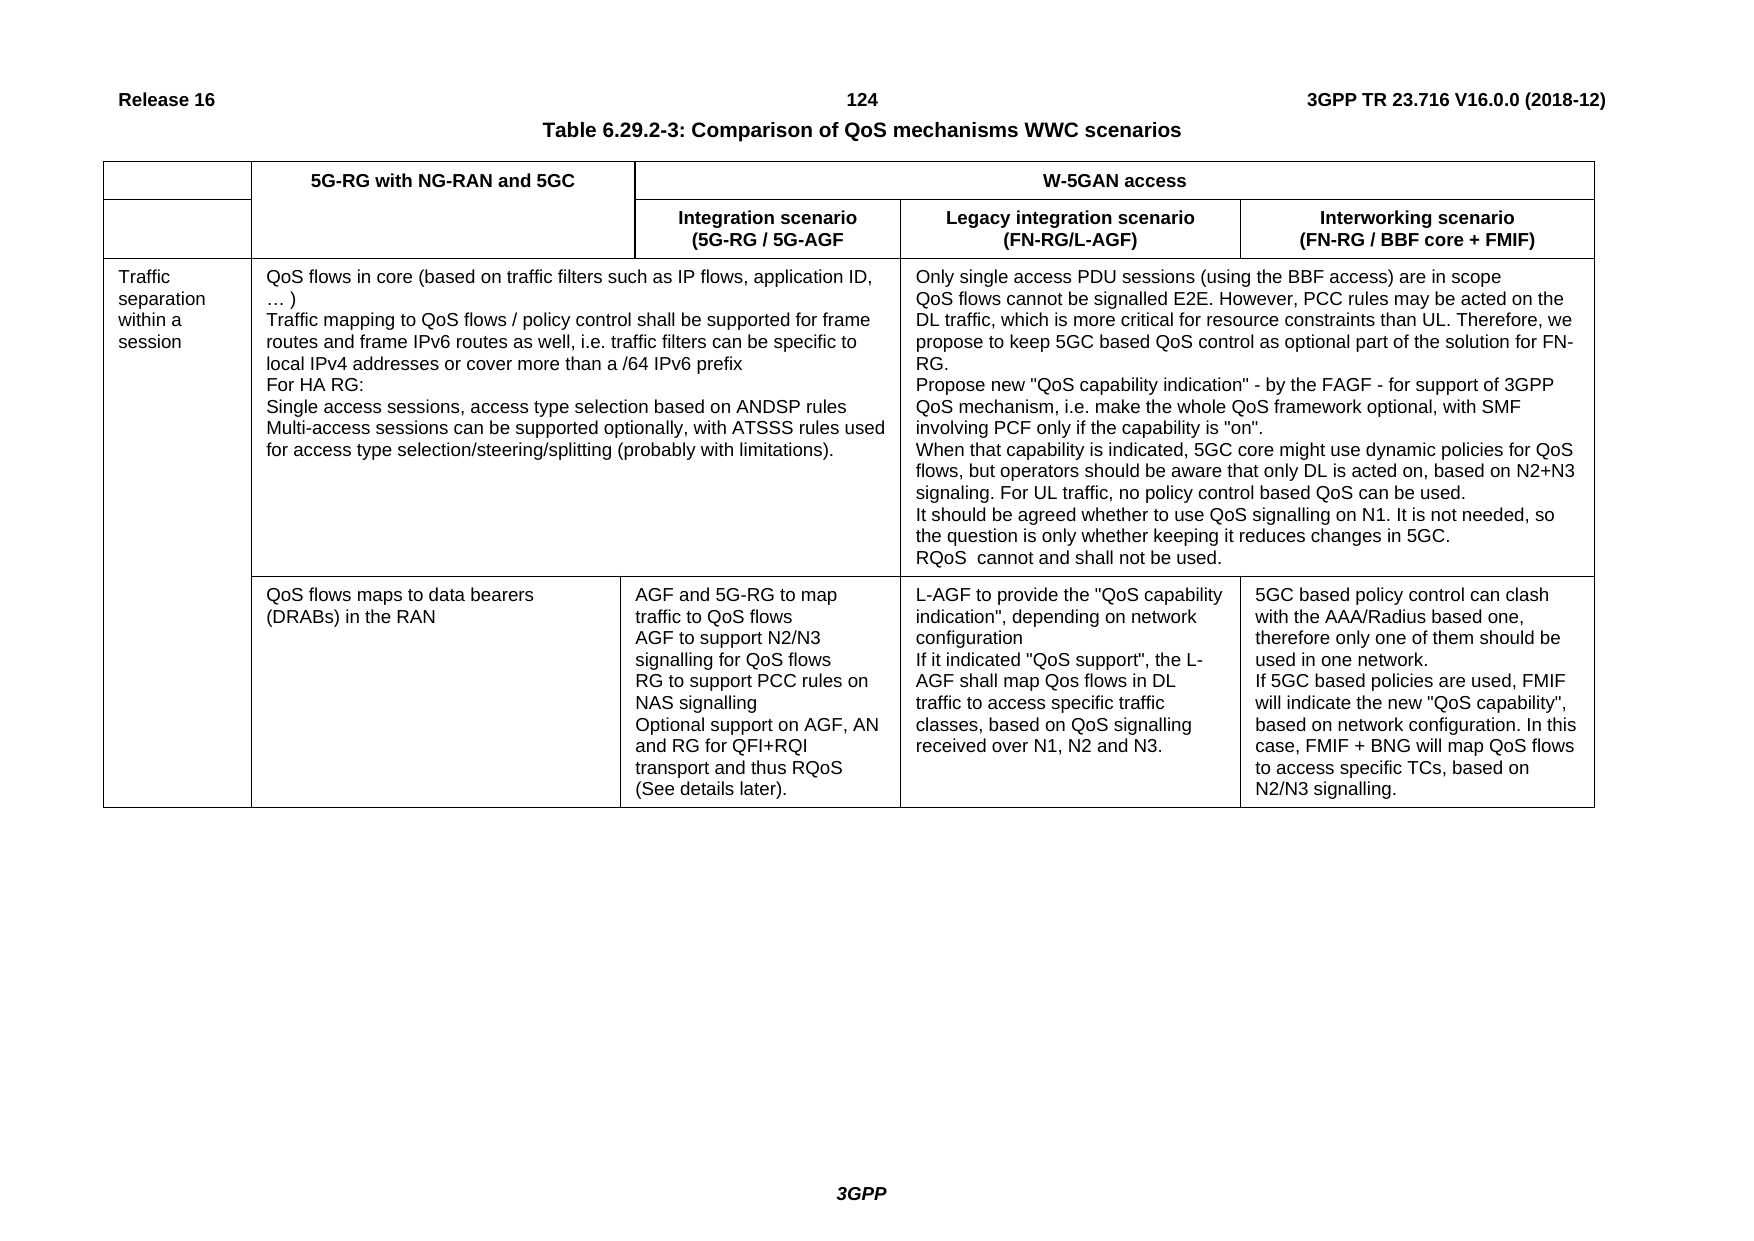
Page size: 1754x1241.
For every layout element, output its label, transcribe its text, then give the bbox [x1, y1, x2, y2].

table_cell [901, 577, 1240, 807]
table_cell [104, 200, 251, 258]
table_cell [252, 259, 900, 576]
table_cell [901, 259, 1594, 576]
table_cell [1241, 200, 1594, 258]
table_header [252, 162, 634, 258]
text Table 6.29.2-3: Comparison of QoS mechanisms WWC scenarios [118, 118, 1606, 142]
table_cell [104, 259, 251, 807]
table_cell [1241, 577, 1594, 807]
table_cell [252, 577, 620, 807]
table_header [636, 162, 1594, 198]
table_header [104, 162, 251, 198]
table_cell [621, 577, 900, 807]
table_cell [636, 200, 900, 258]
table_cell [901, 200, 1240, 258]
